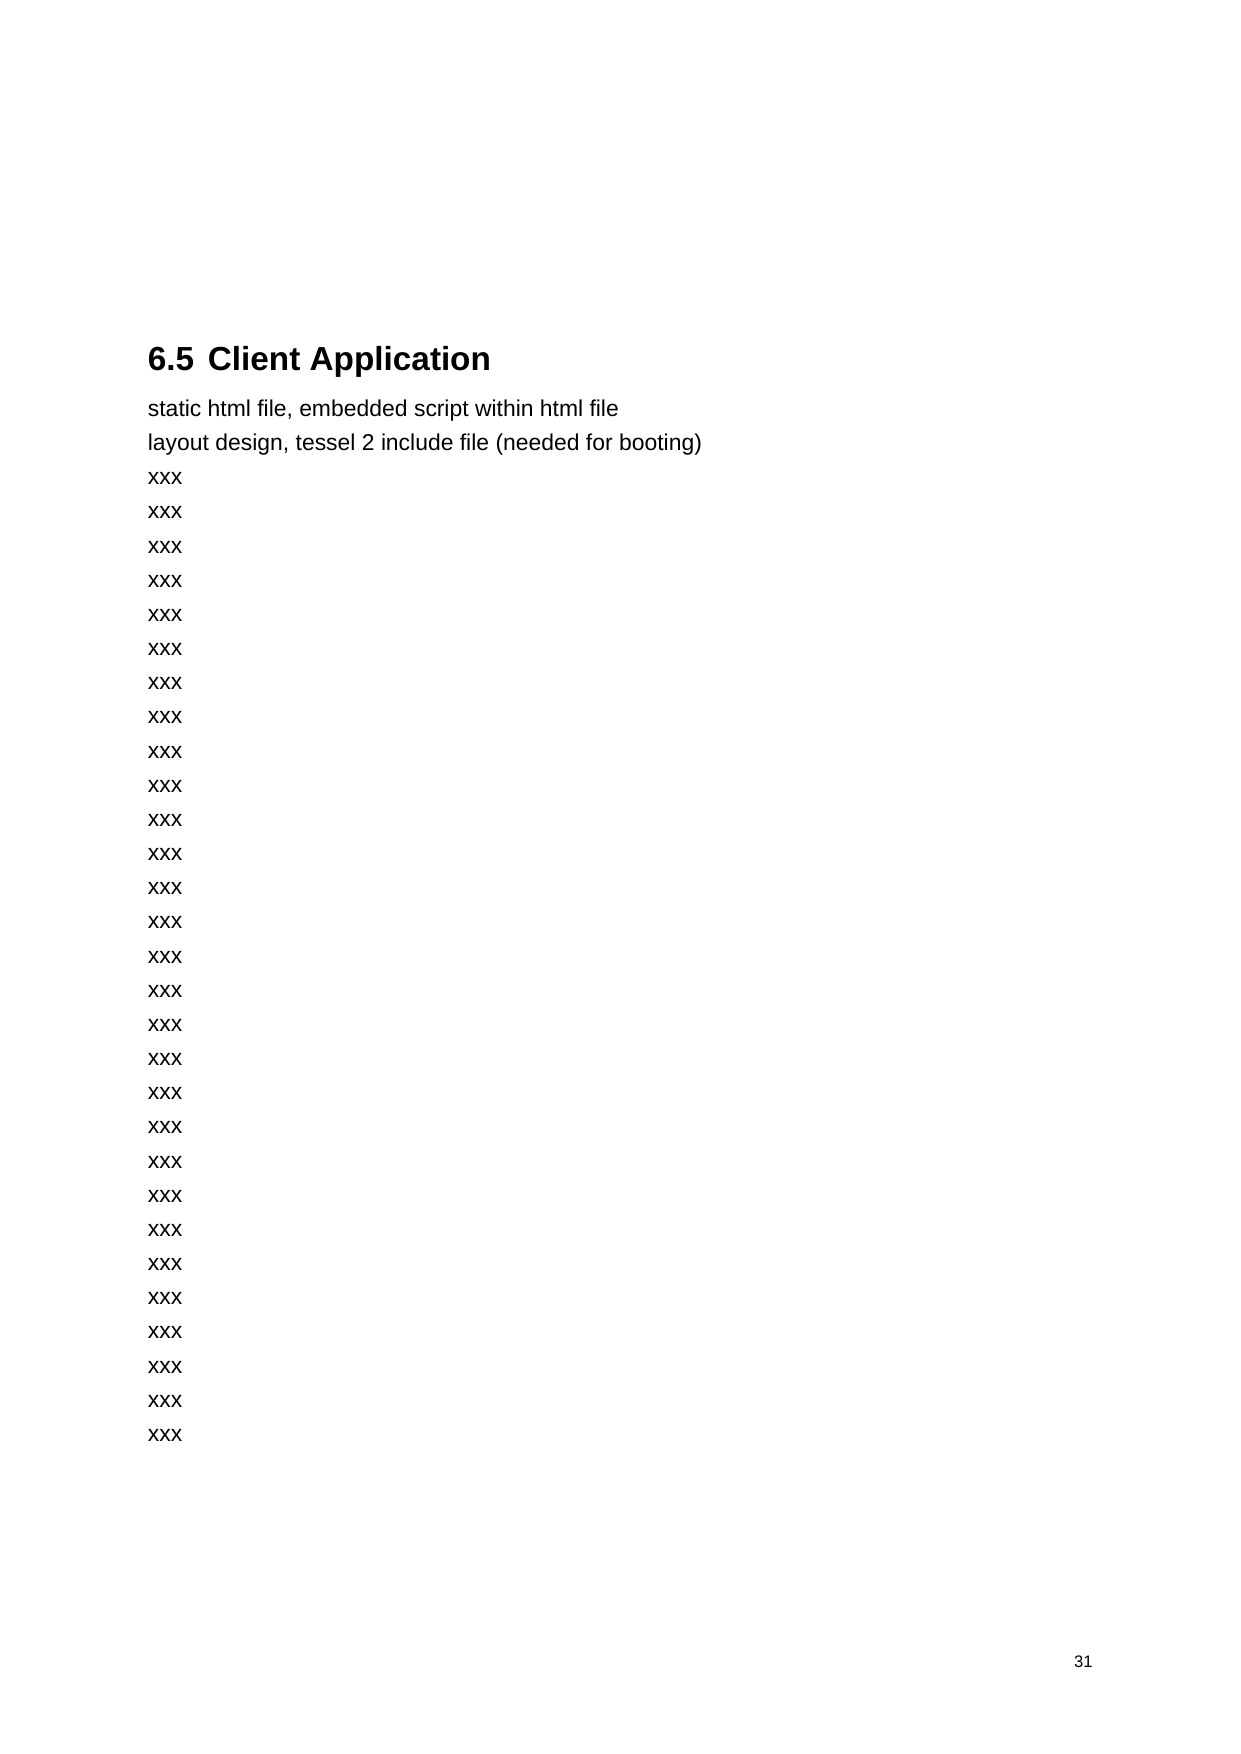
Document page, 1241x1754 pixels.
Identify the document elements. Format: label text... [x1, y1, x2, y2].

text xxx [148, 532, 1092, 558]
text xxx [148, 942, 1092, 968]
text xxx [148, 1147, 1092, 1173]
text xxx [148, 1181, 1092, 1207]
text xxx [148, 1044, 1092, 1070]
text xxx [148, 1386, 1092, 1412]
text xxx [148, 1112, 1092, 1139]
text xxx [148, 1215, 1092, 1241]
text layout design, tessel 2 include file (needed for booting) [148, 429, 1092, 455]
text xxx [148, 771, 1092, 797]
text xxx [148, 839, 1092, 865]
text xxx [148, 805, 1092, 831]
text xxx [148, 1317, 1092, 1344]
text xxx [148, 497, 1092, 524]
text xxx [148, 702, 1092, 729]
text xxx [148, 1078, 1092, 1104]
text xxx [148, 1010, 1092, 1036]
text xxx [148, 463, 1092, 489]
text xxx [148, 1249, 1092, 1275]
text xxx [148, 907, 1092, 934]
text xxx [148, 1420, 1092, 1446]
text xxx [148, 634, 1092, 660]
text xxx [148, 1352, 1092, 1378]
text xxx [148, 976, 1092, 1002]
text xxx [148, 873, 1092, 899]
text static html file, embedded script within html file [148, 395, 1092, 421]
text xxx [148, 566, 1092, 592]
subtitle Client Application [148, 339, 1092, 377]
text xxx [148, 737, 1092, 763]
text xxx [148, 1283, 1092, 1309]
text xxx [148, 668, 1092, 694]
text xxx [148, 600, 1092, 626]
